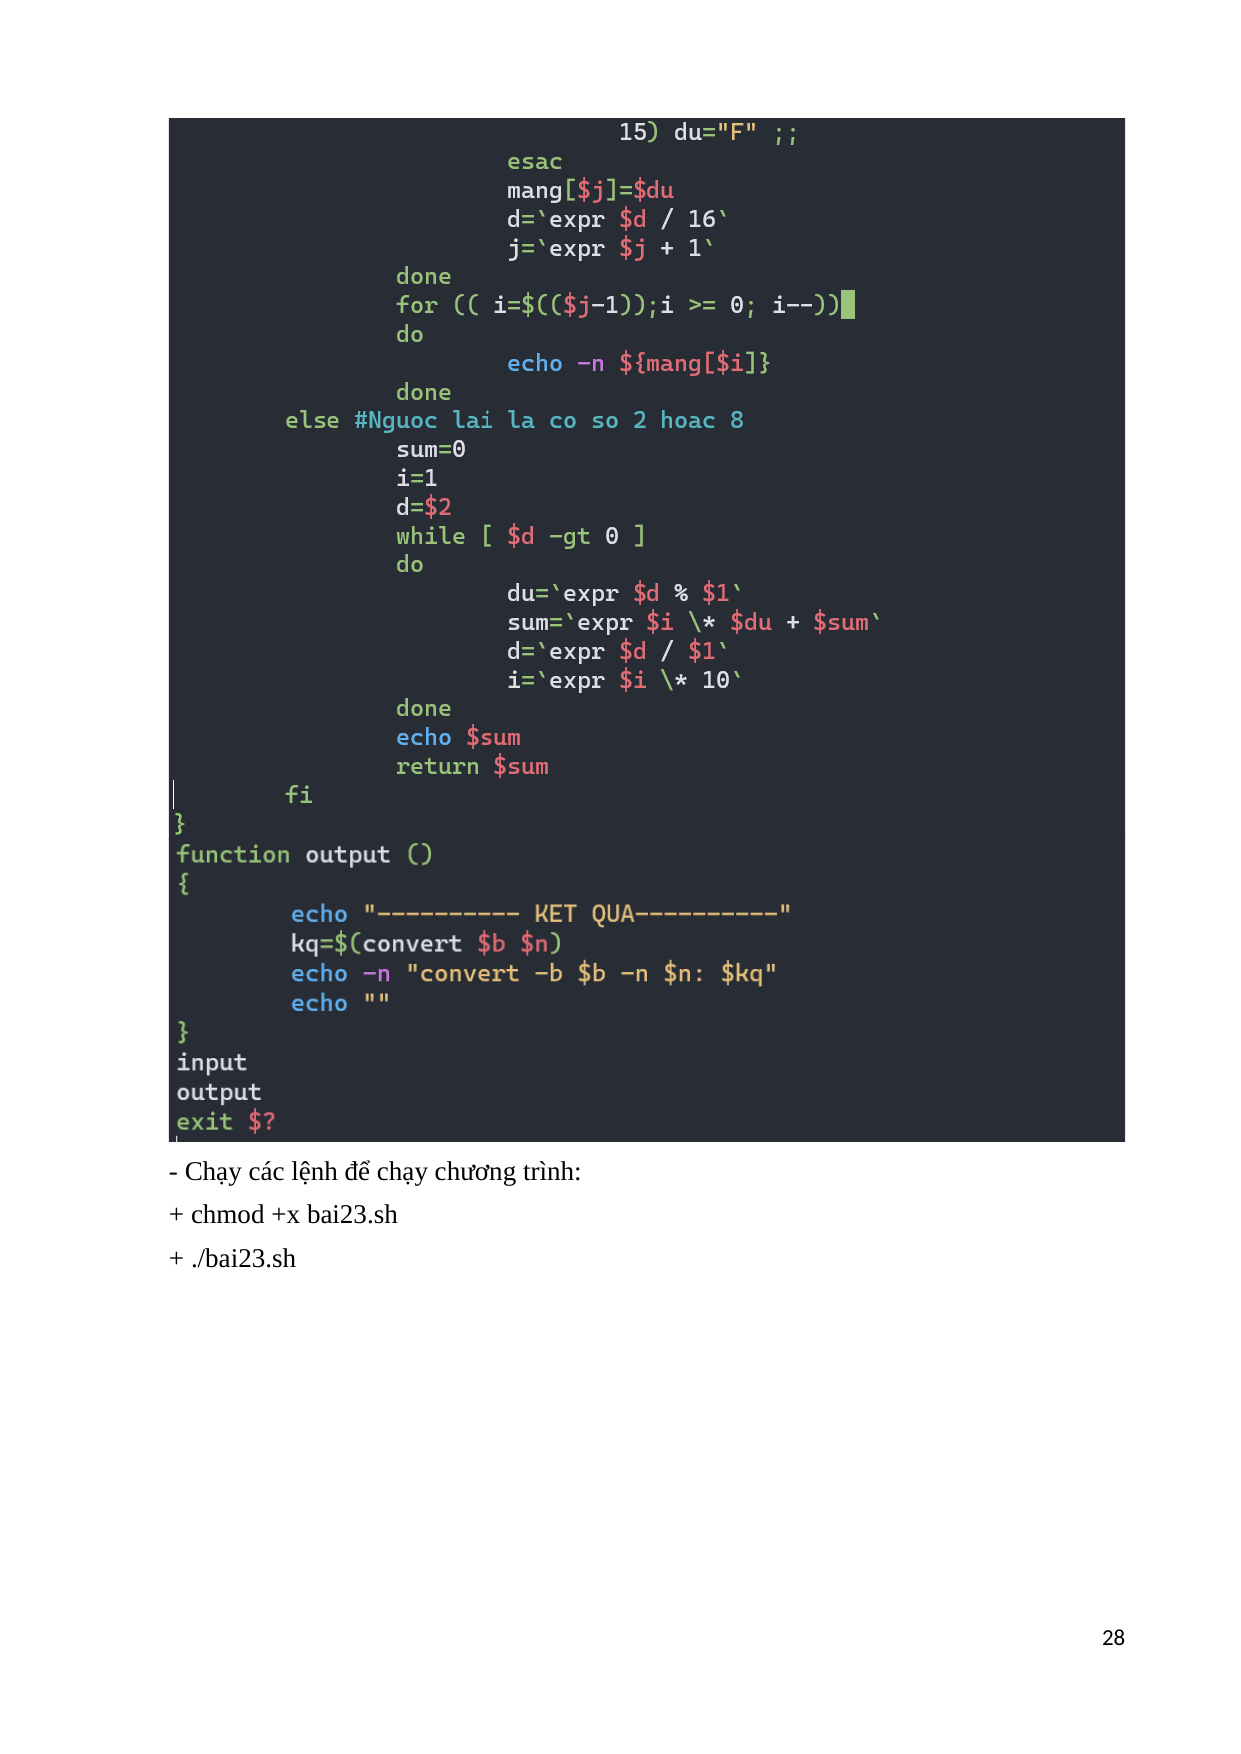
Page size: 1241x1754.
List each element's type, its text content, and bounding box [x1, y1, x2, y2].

text - Chạy các lệnh để chạy chương trình: [169, 1154, 1041, 1186]
picture [168, 118, 1125, 1142]
text + chmod +x bai23.sh [169, 1198, 1041, 1229]
text + ./bai23.sh [169, 1242, 1041, 1273]
